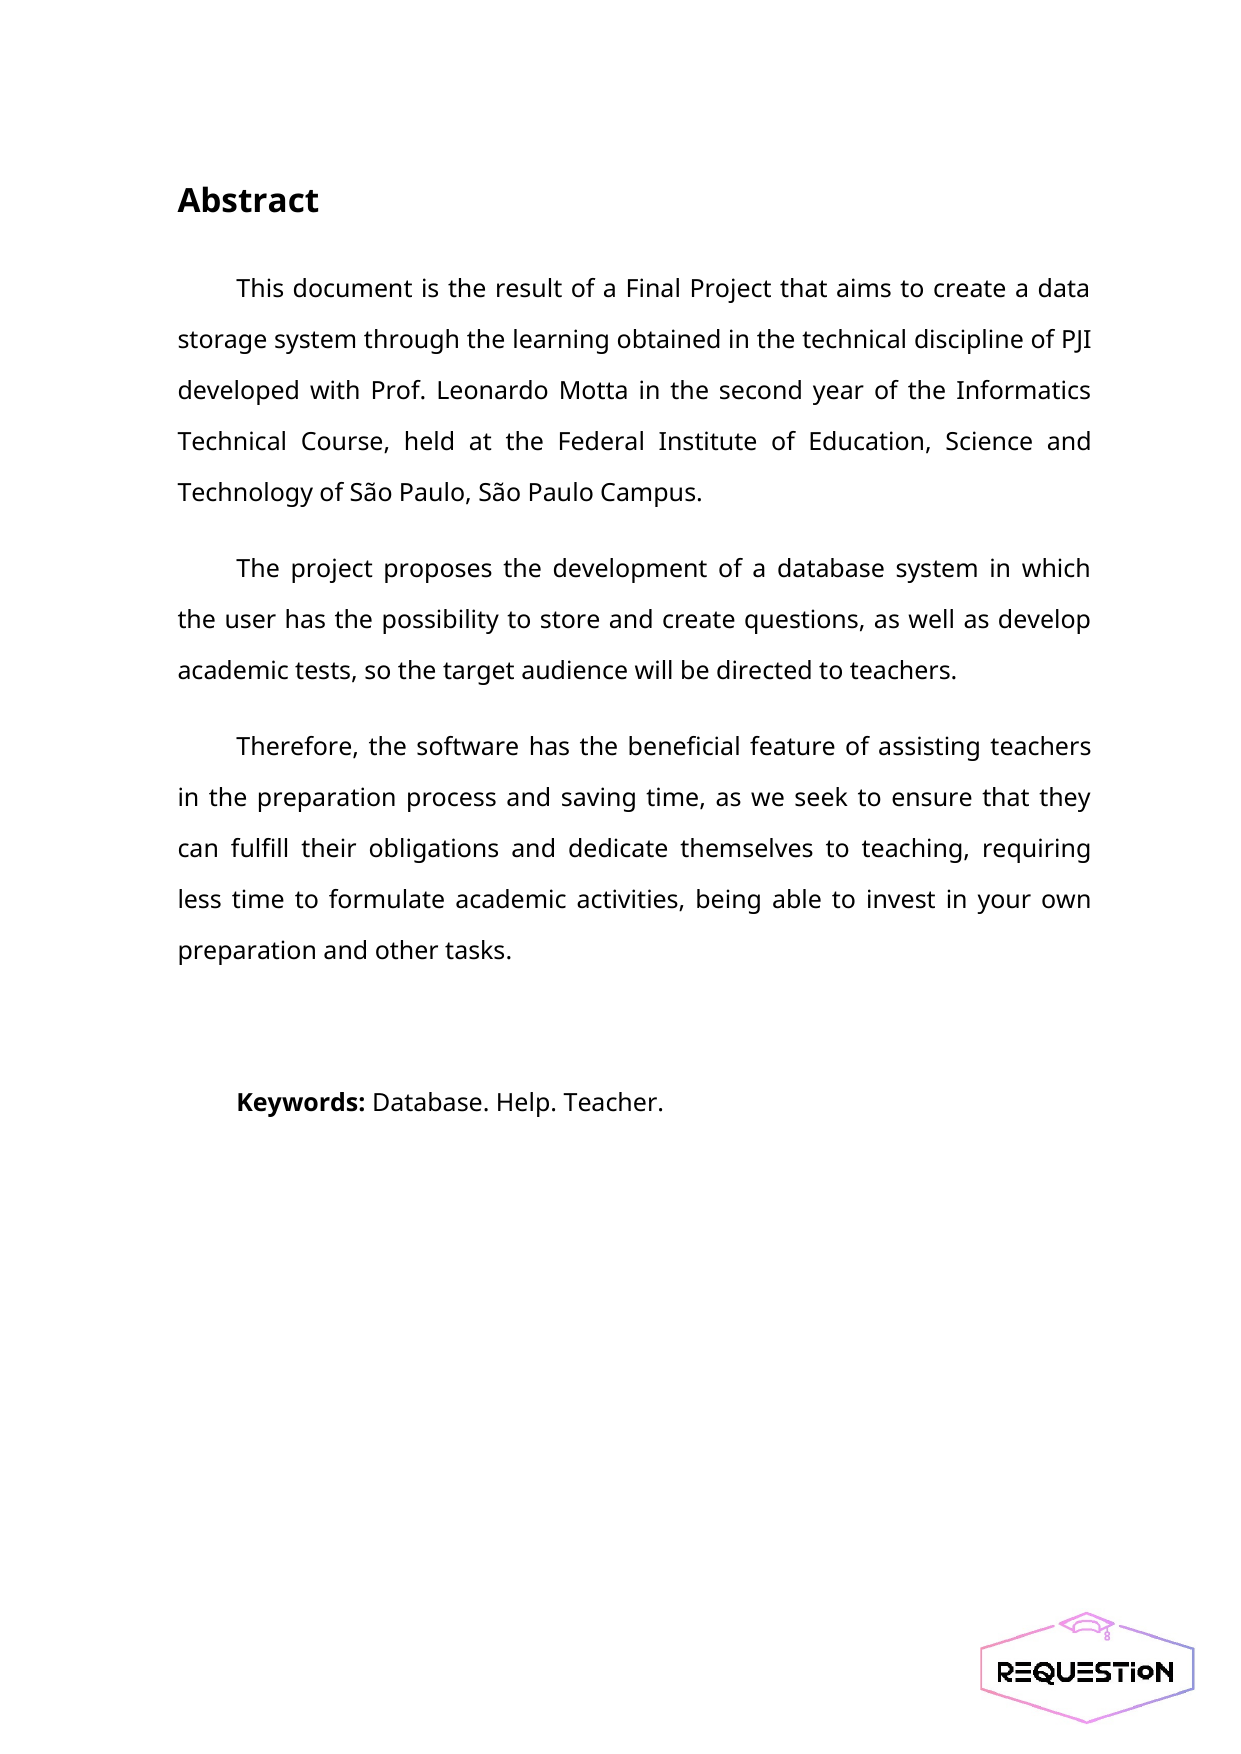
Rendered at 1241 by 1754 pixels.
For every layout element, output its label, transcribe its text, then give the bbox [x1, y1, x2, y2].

text Keywords: Database. Help. Teacher. [177, 1085, 1092, 1119]
picture [980, 1608, 1201, 1734]
text Abstract [177, 177, 1092, 223]
text Therefore, the software has the beneficial feature of assisting teachers in the preparation process and saving time, as we seek to ensure that they can fulfill their obligations and dedicate themselves to teaching, requiring less time to formulate academic activities, being able to invest in your own preparation and other tasks. [177, 729, 1092, 967]
text The project proposes the development of a database system in which the user has the possibility to store and create questions, as well as develop academic tests, so the target audience will be directed to teachers. [177, 551, 1092, 687]
text This document is the result of a Final Project that aims to create a data storage system through the learning obtained in the technical discipline of PJI developed with Prof. Leonardo Motta in the second year of the Informatics Technical Course, held at the Federal Institute of Education, Science and Technology of São Paulo, São Paulo Campus. [177, 270, 1092, 508]
